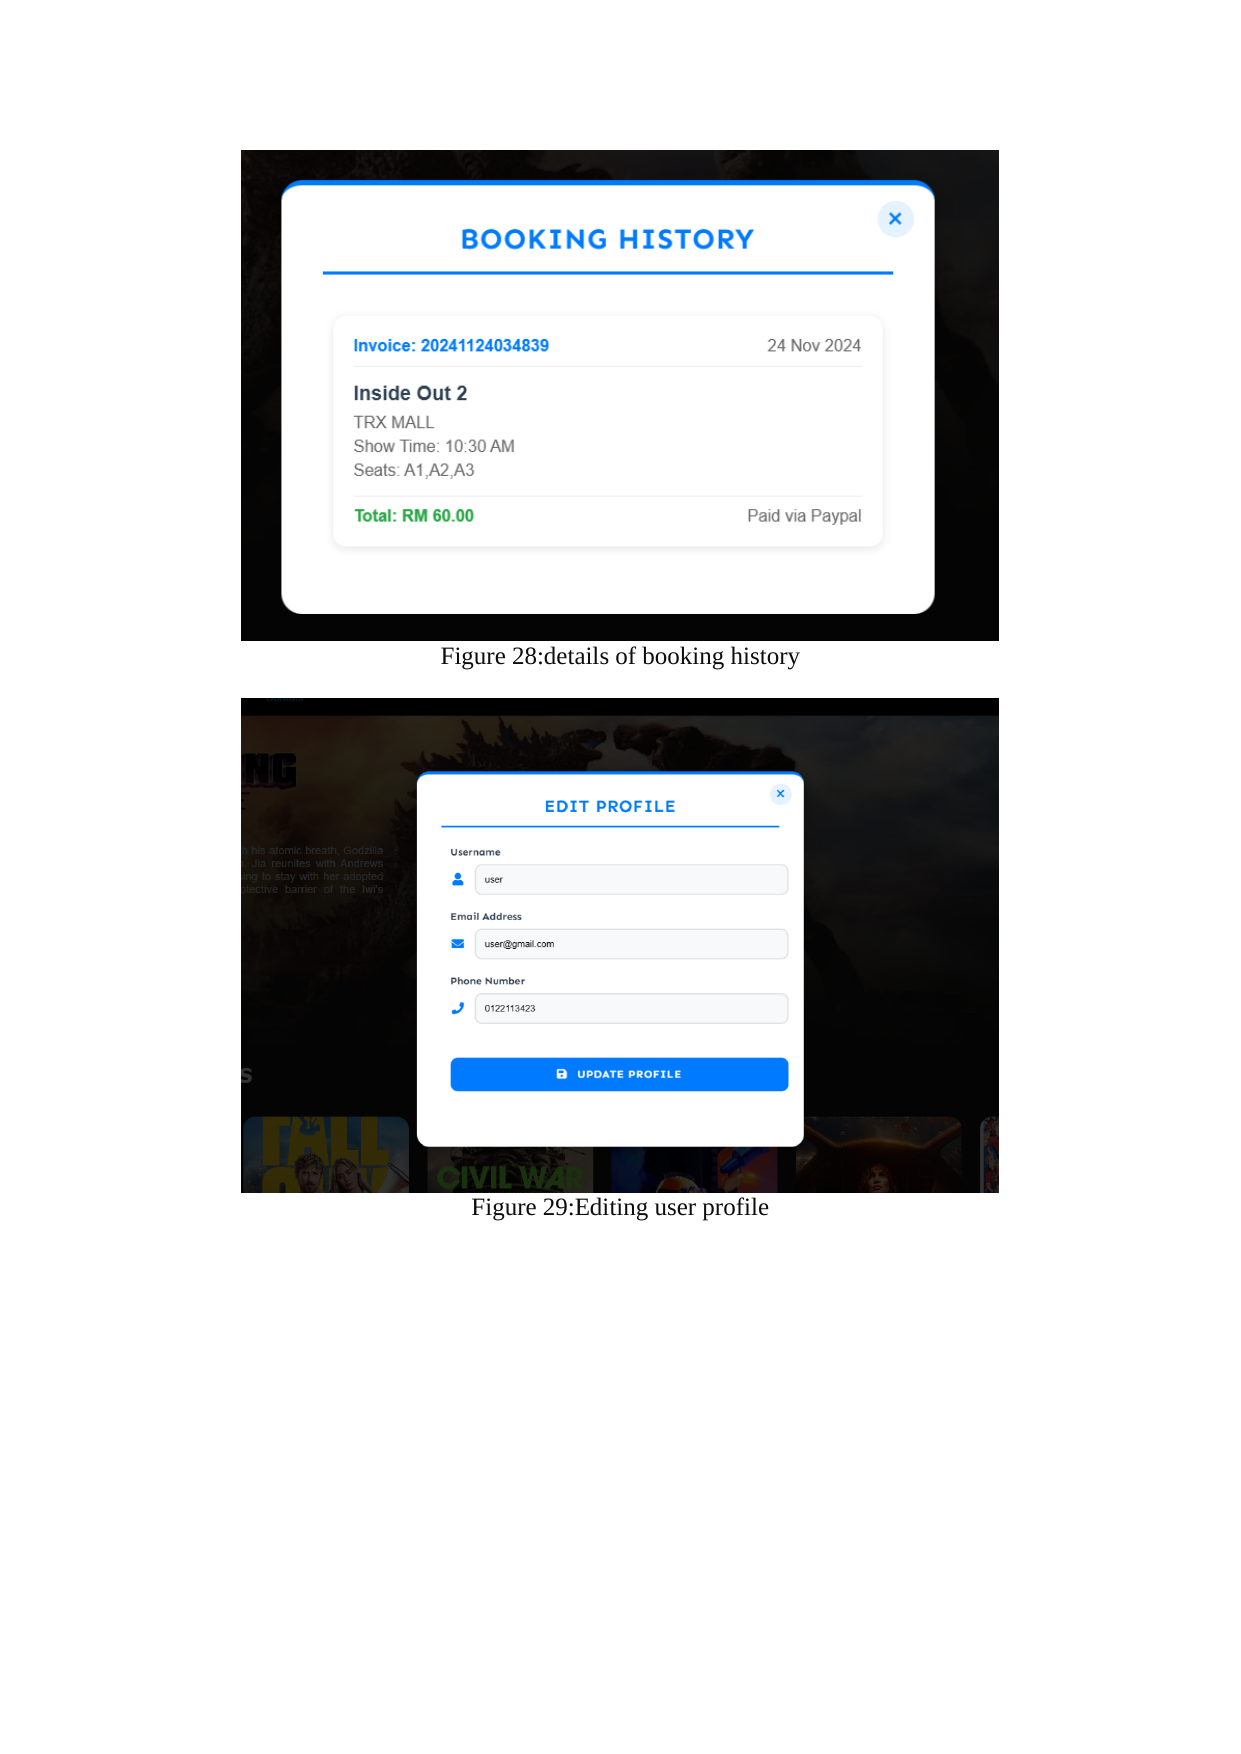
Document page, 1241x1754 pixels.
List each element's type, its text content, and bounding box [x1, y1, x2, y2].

picture [241, 698, 999, 1193]
picture [241, 150, 999, 641]
